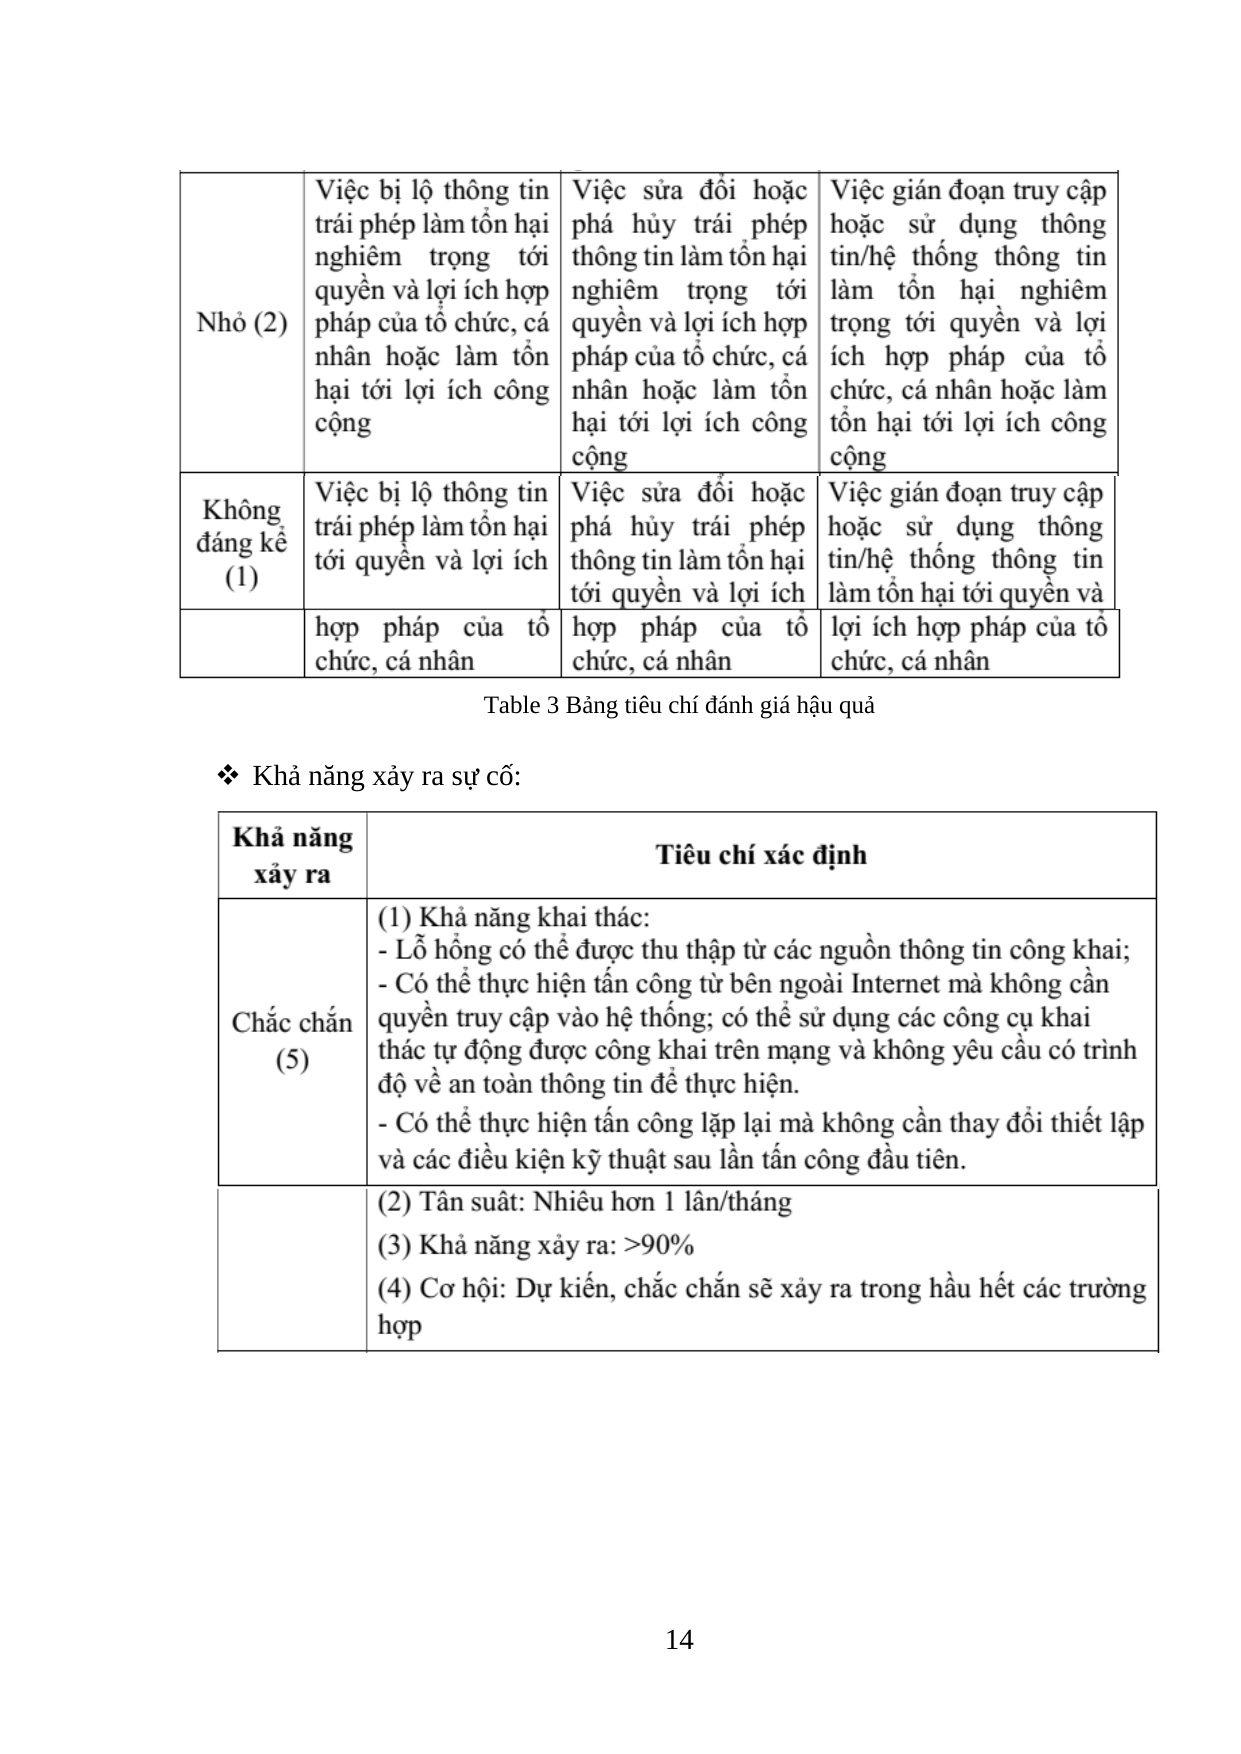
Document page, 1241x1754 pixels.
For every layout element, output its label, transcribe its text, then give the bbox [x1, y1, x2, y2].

picture [177, 170, 1123, 681]
list Khả năng xảy ra sự cố: [215, 758, 1122, 792]
picture [214, 810, 1162, 1353]
